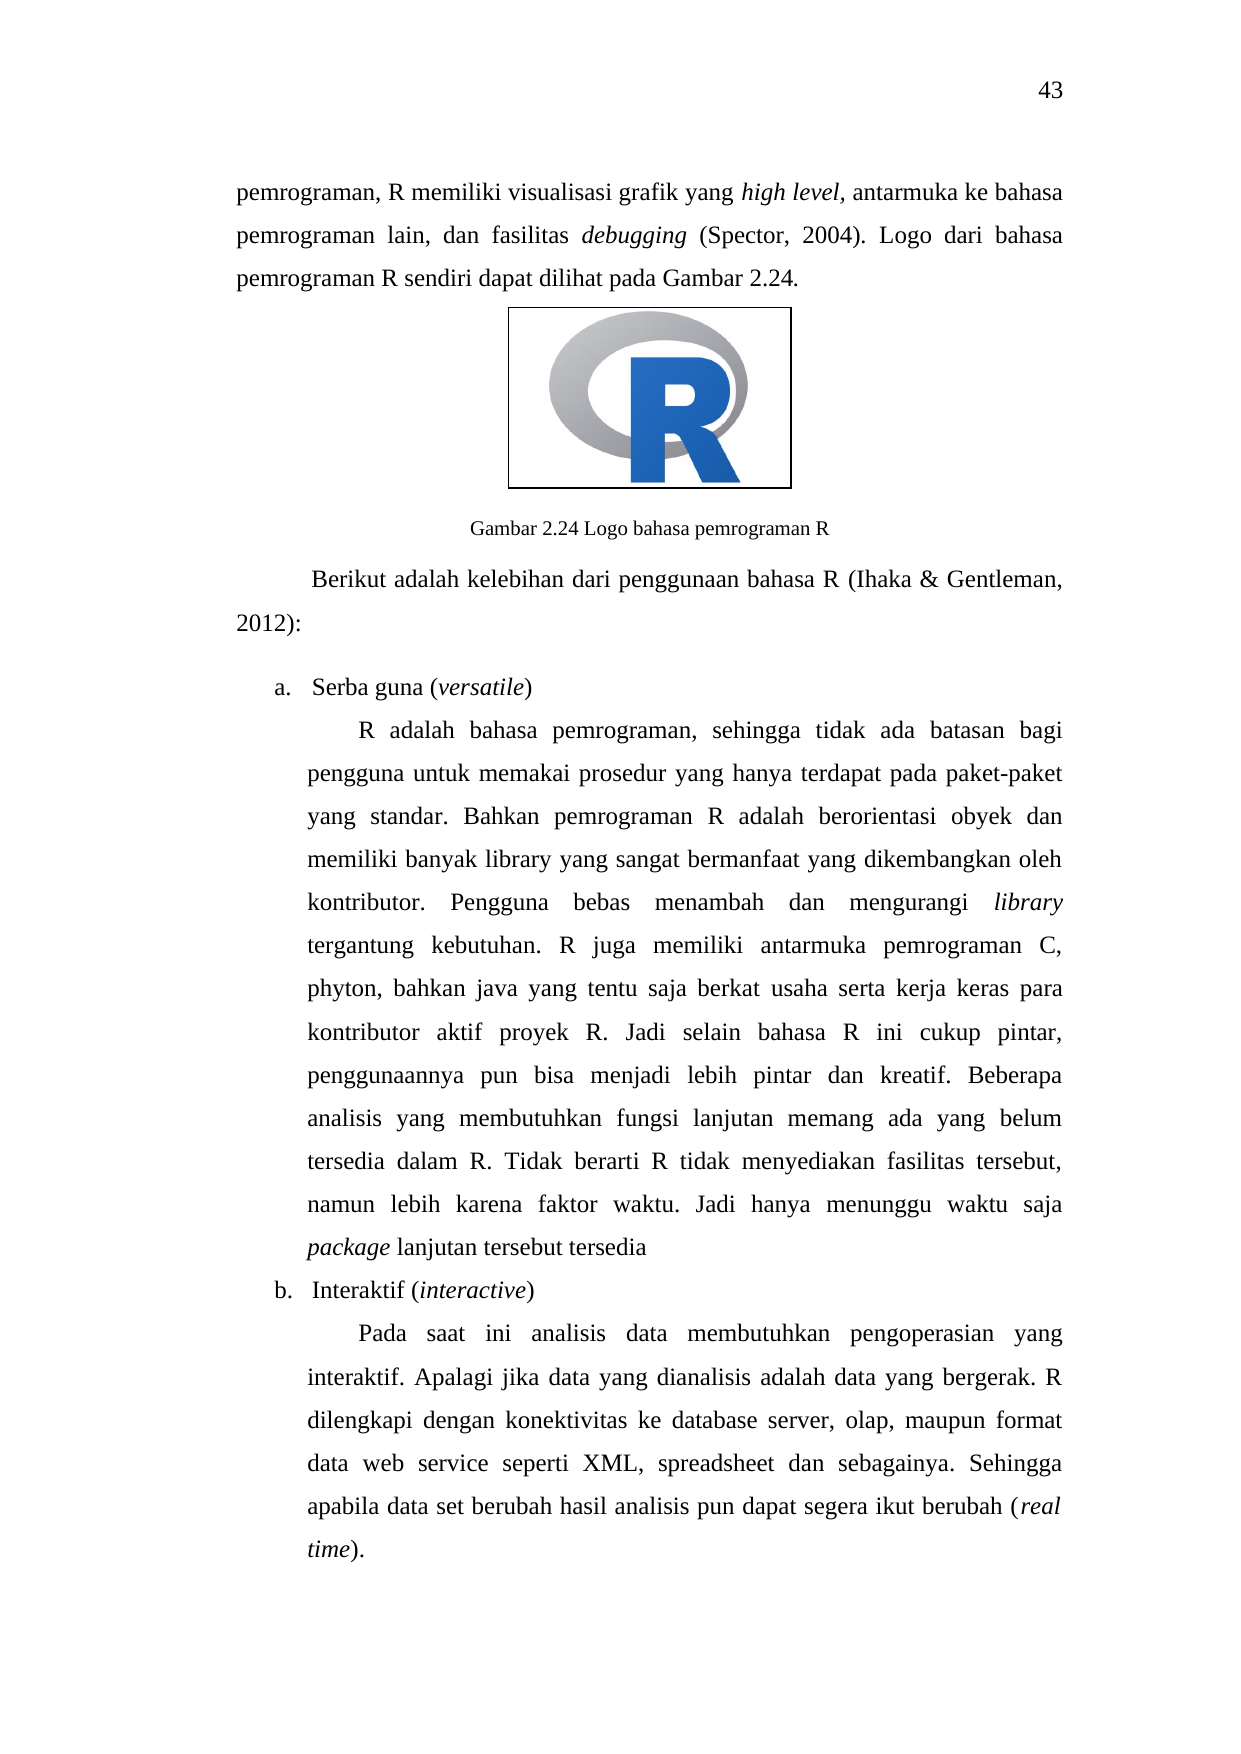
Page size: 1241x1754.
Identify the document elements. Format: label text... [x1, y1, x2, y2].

list Serba guna (versatile) [274, 672, 1063, 700]
picture [509, 308, 790, 487]
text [236, 177, 1063, 292]
text Berikut adalah kelebihan dari penggunaan bahasa R (Ihaka & Gentleman, 2012): [236, 564, 1063, 636]
list R adalah bahasa pemrograman, sehingga tidak ada batasan bagi pengguna untuk memakai prosedur yang hanya terdapat pada paket-paket yang standar. Bahkan pemrograman R adalah berorientasi obyek dan memiliki banyak library yang sangat bermanfaat yang dikembangkan oleh kontributor. Pengguna bebas menambah dan mengurangi library tergantung kebutuhan. R juga memiliki antarmuka pemrograman C, phyton, bahkan java yang tentu saja berkat usaha serta kerja keras para kontributor aktif proyek R. Jadi selain bahasa R ini cukup pintar, penggunaannya pun bisa menjadi lebih pintar dan kreatif. Beberapa analisis yang membutuhkan fungsi lanjutan memang ada yang belum tersedia dalam R. Tidak berarti R tidak menyediakan fasilitas tersebut, namun lebih karena faktor waktu. Jadi hanya menunggu waktu saja package lanjutan tersebut tersedia [307, 715, 1063, 1261]
list Pada saat ini analisis data membutuhkan pengoperasian yang interaktif. Apalagi jika data yang dianalisis adalah data yang bergerak. R dilengkapi dengan konektivitas ke database server, olap, maupun format data web service seperti XML, spreadsheet dan sebagainya. Sehingga apabila data set berubah hasil analisis pun dapat segera ikut berubah (real time). [307, 1318, 1063, 1563]
text Gambar 2.24 Logo bahasa pemrograman R [236, 516, 1063, 539]
list Interaktif (interactive) [274, 1275, 1063, 1304]
